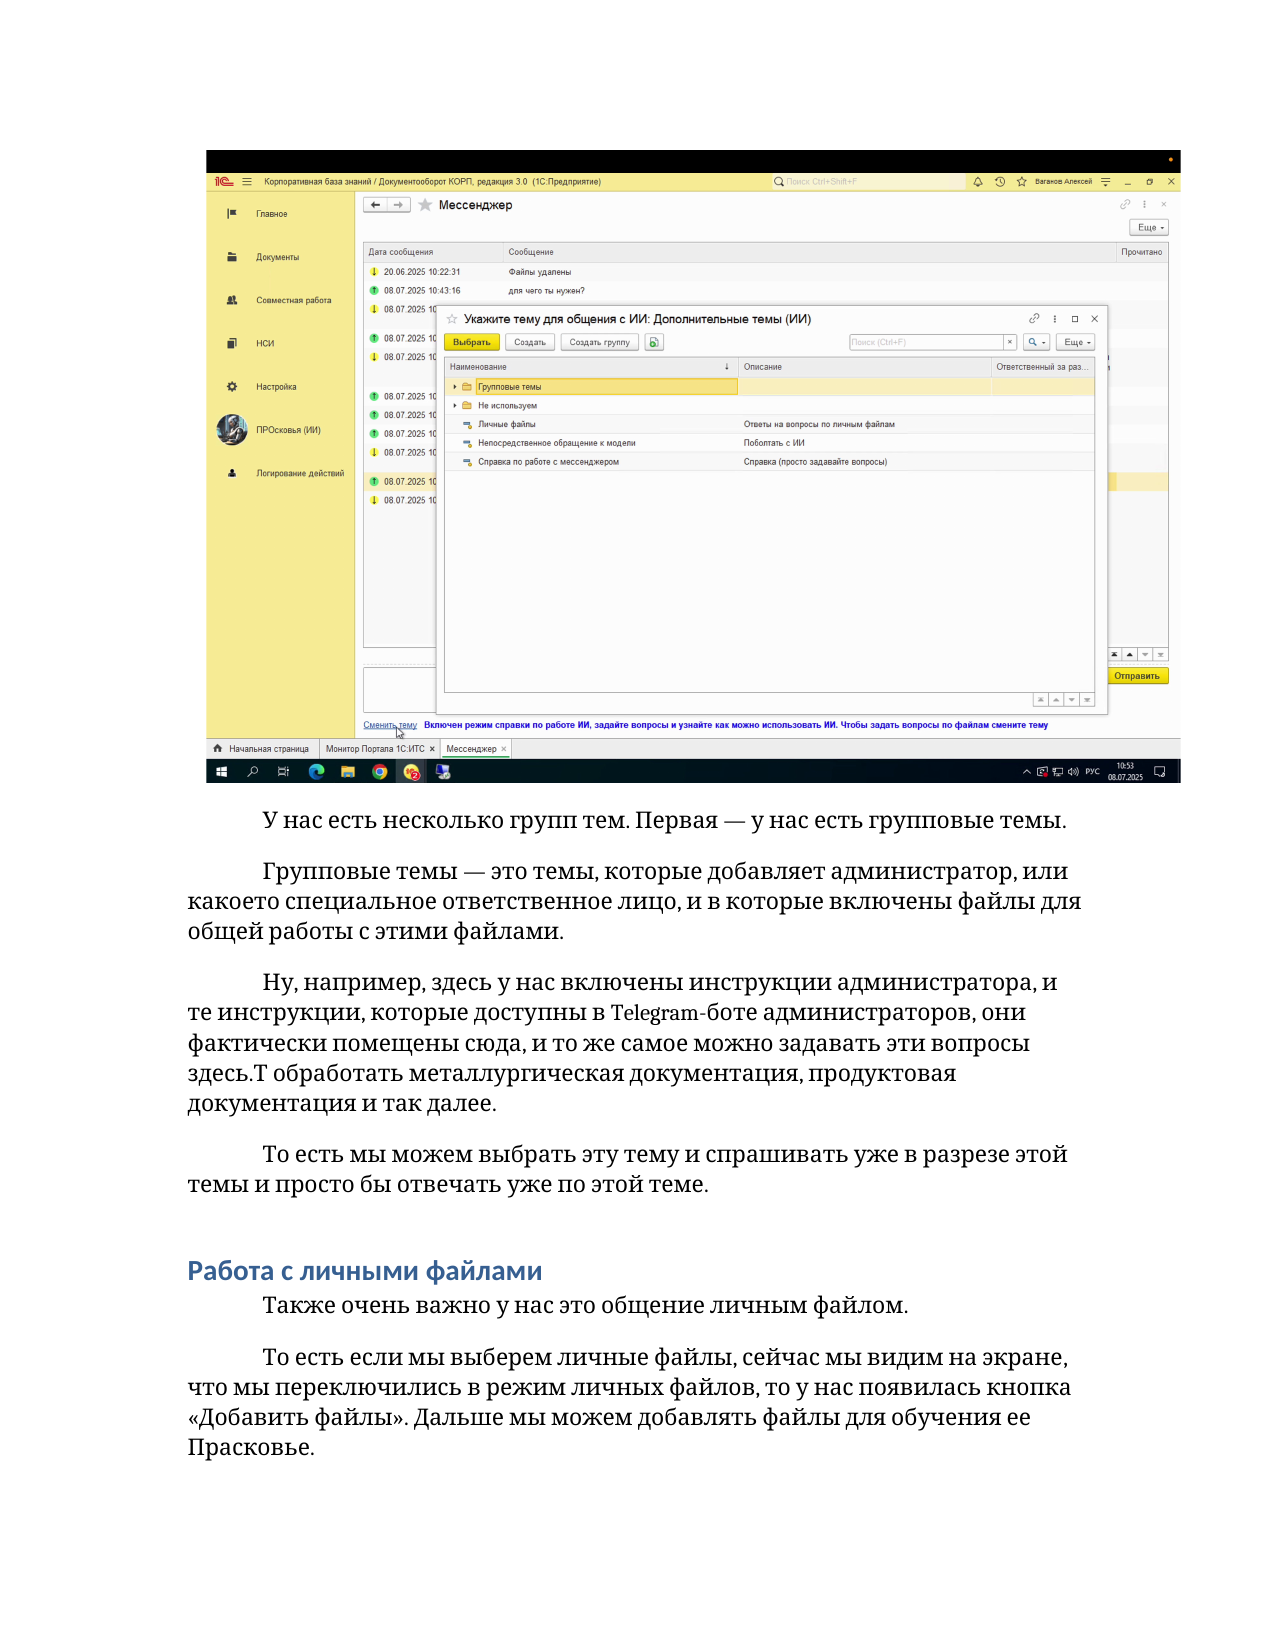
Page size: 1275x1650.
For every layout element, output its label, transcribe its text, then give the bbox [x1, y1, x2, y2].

text То есть если мы выберем личные файлы, сейчас мы видим на экране, что мы переключились в режим личных файлов, то у нас появилась кнопка «Добавить файлы». Дальше мы можем добавлять файлы для обучения ее Прасковье. [187, 1344, 1087, 1461]
picture [206, 150, 1181, 783]
text Ну, например, здесь у нас включены инструкции администратора, и те инструкции, которые доступны в Telegram-боте администраторов, они фактически помещены сюда, и то же самое можно задавать эти вопросы здесь.Т обработать металлургическая документация, продуктовая документация и так далее. [187, 970, 1087, 1117]
subtitle Работа с личными файлами [187, 1252, 1087, 1288]
text У нас есть несколько групп тем. Первая — у нас есть групповые темы. [187, 807, 1087, 834]
text Также очень важно у нас это общение личным файлом. [187, 1293, 1087, 1319]
text Групповые темы — это темы, которые добавляет администратор, или какоето специальное ответственное лицо, и в которые включены файлы для общей работы с этими файлами. [187, 858, 1087, 945]
text То есть мы можем выбрать эту тему и спрашивать уже в разрезе этой темы и просто бы отвечать уже по этой теме. [187, 1142, 1087, 1198]
